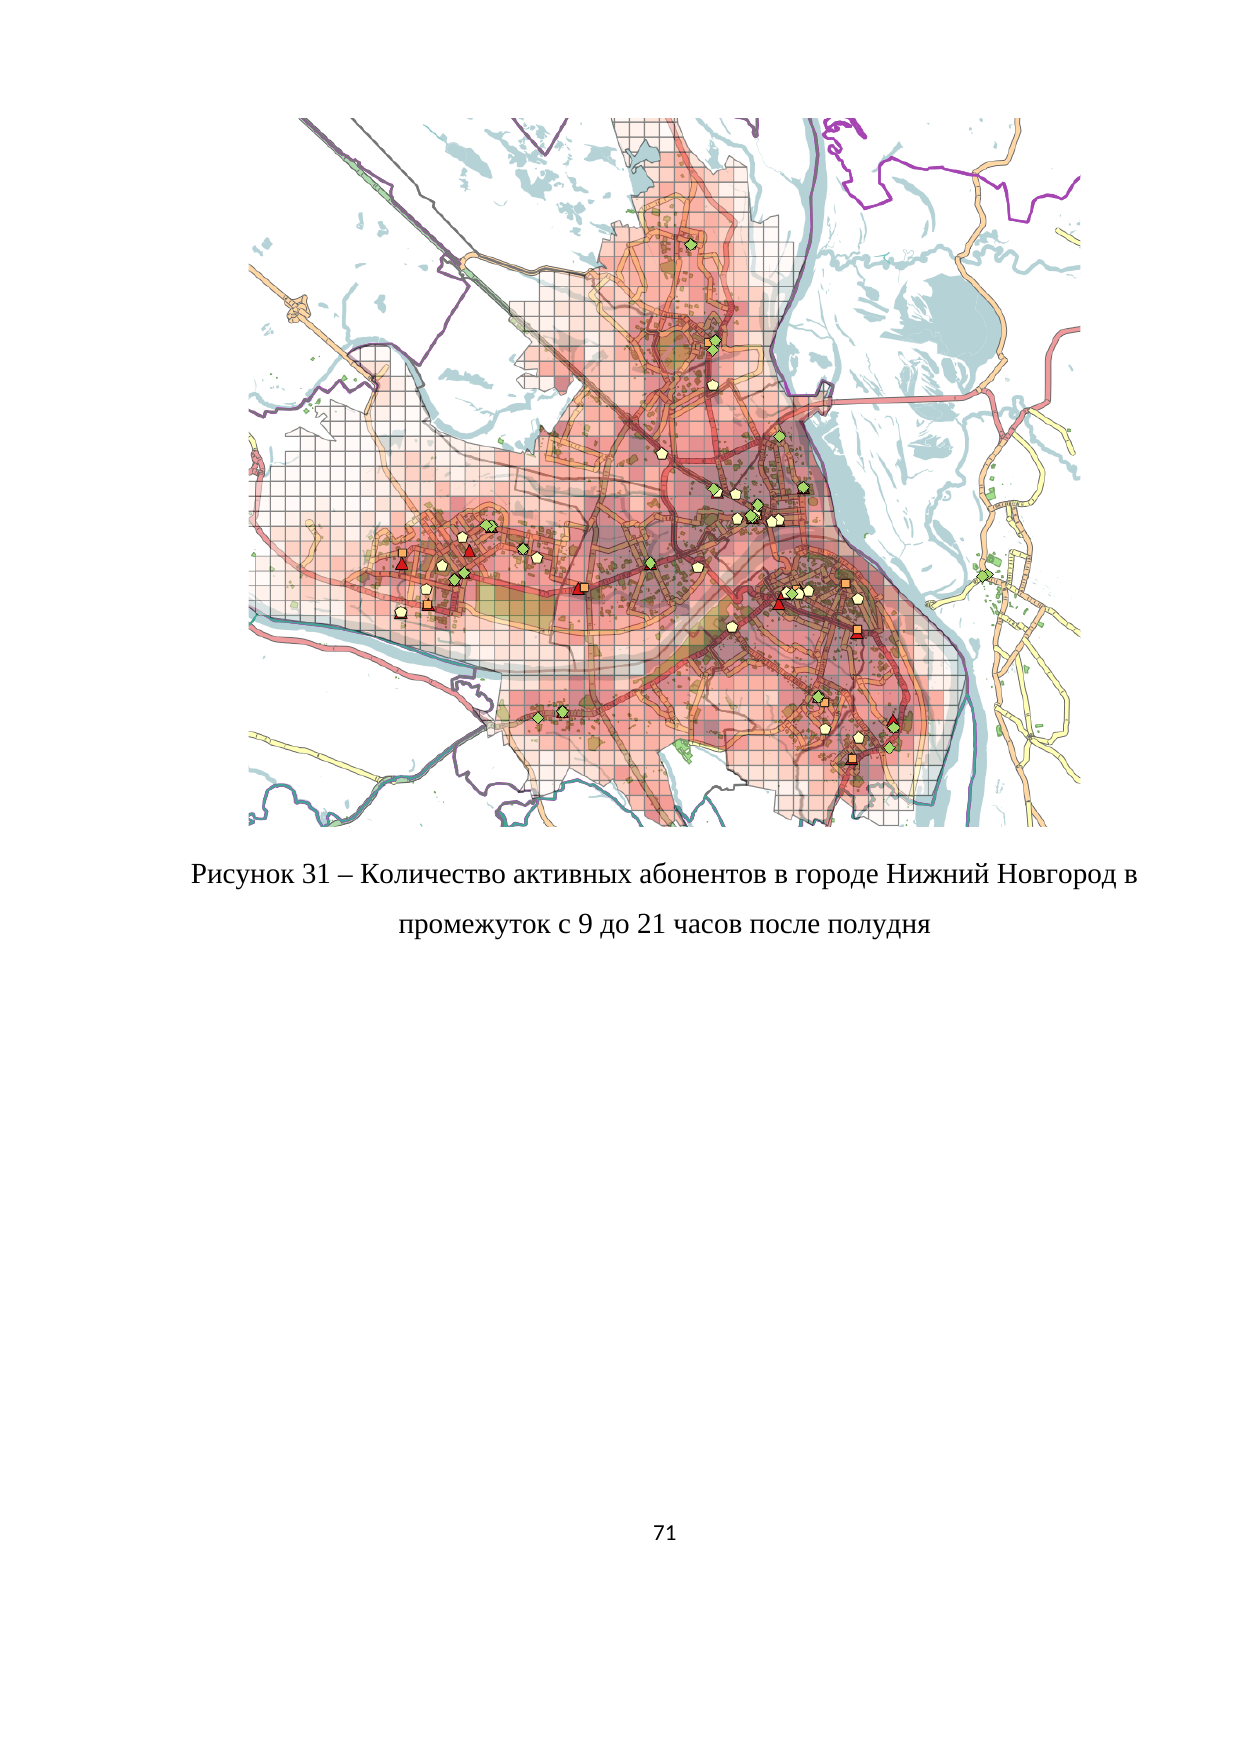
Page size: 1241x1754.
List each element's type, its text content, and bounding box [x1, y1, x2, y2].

picture [248, 118, 1081, 827]
text Рисунок 31 – Количество активных абонентов в городе Нижний Новгород в промежуток с 9 до 21 часов после полудня [177, 856, 1152, 940]
